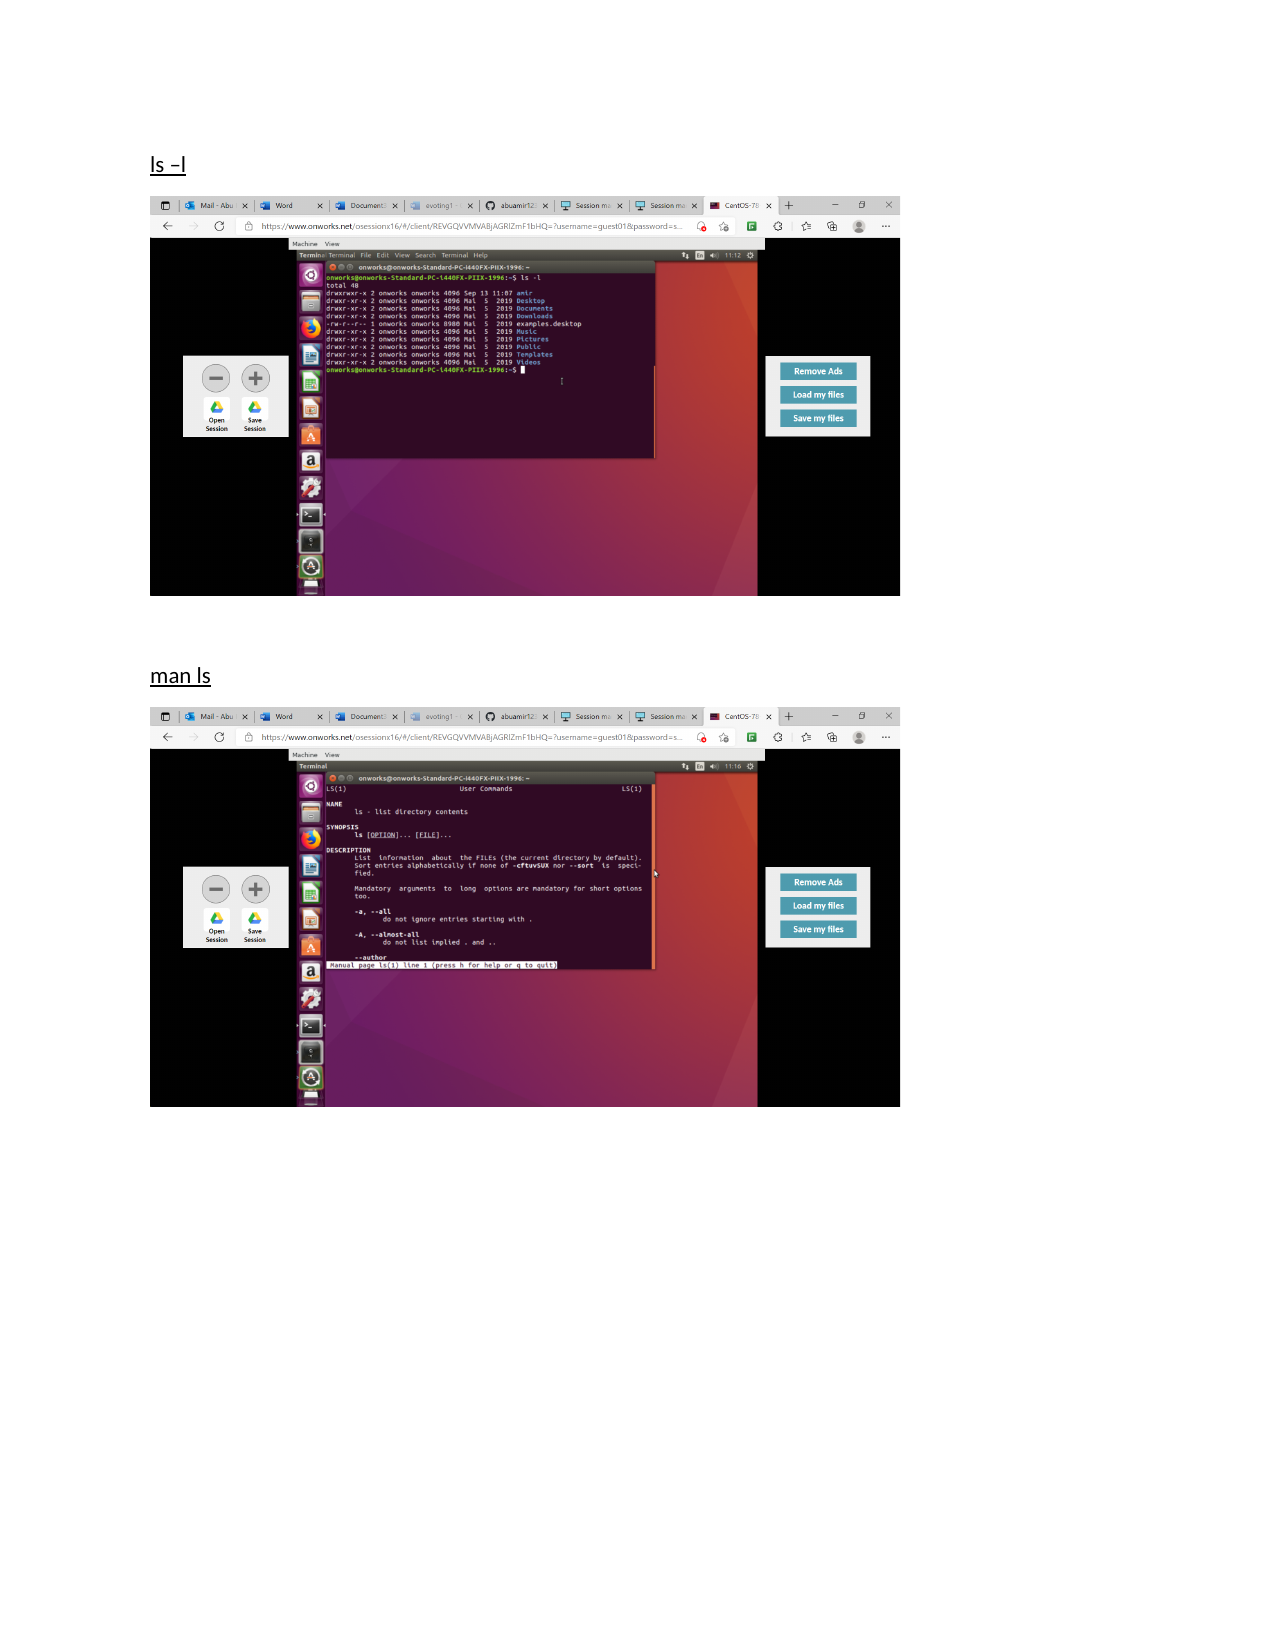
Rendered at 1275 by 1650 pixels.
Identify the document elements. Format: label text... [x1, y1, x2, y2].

picture [150, 707, 901, 1107]
text ls –l [150, 150, 1125, 178]
picture [150, 196, 901, 596]
text man ls [150, 661, 1125, 689]
